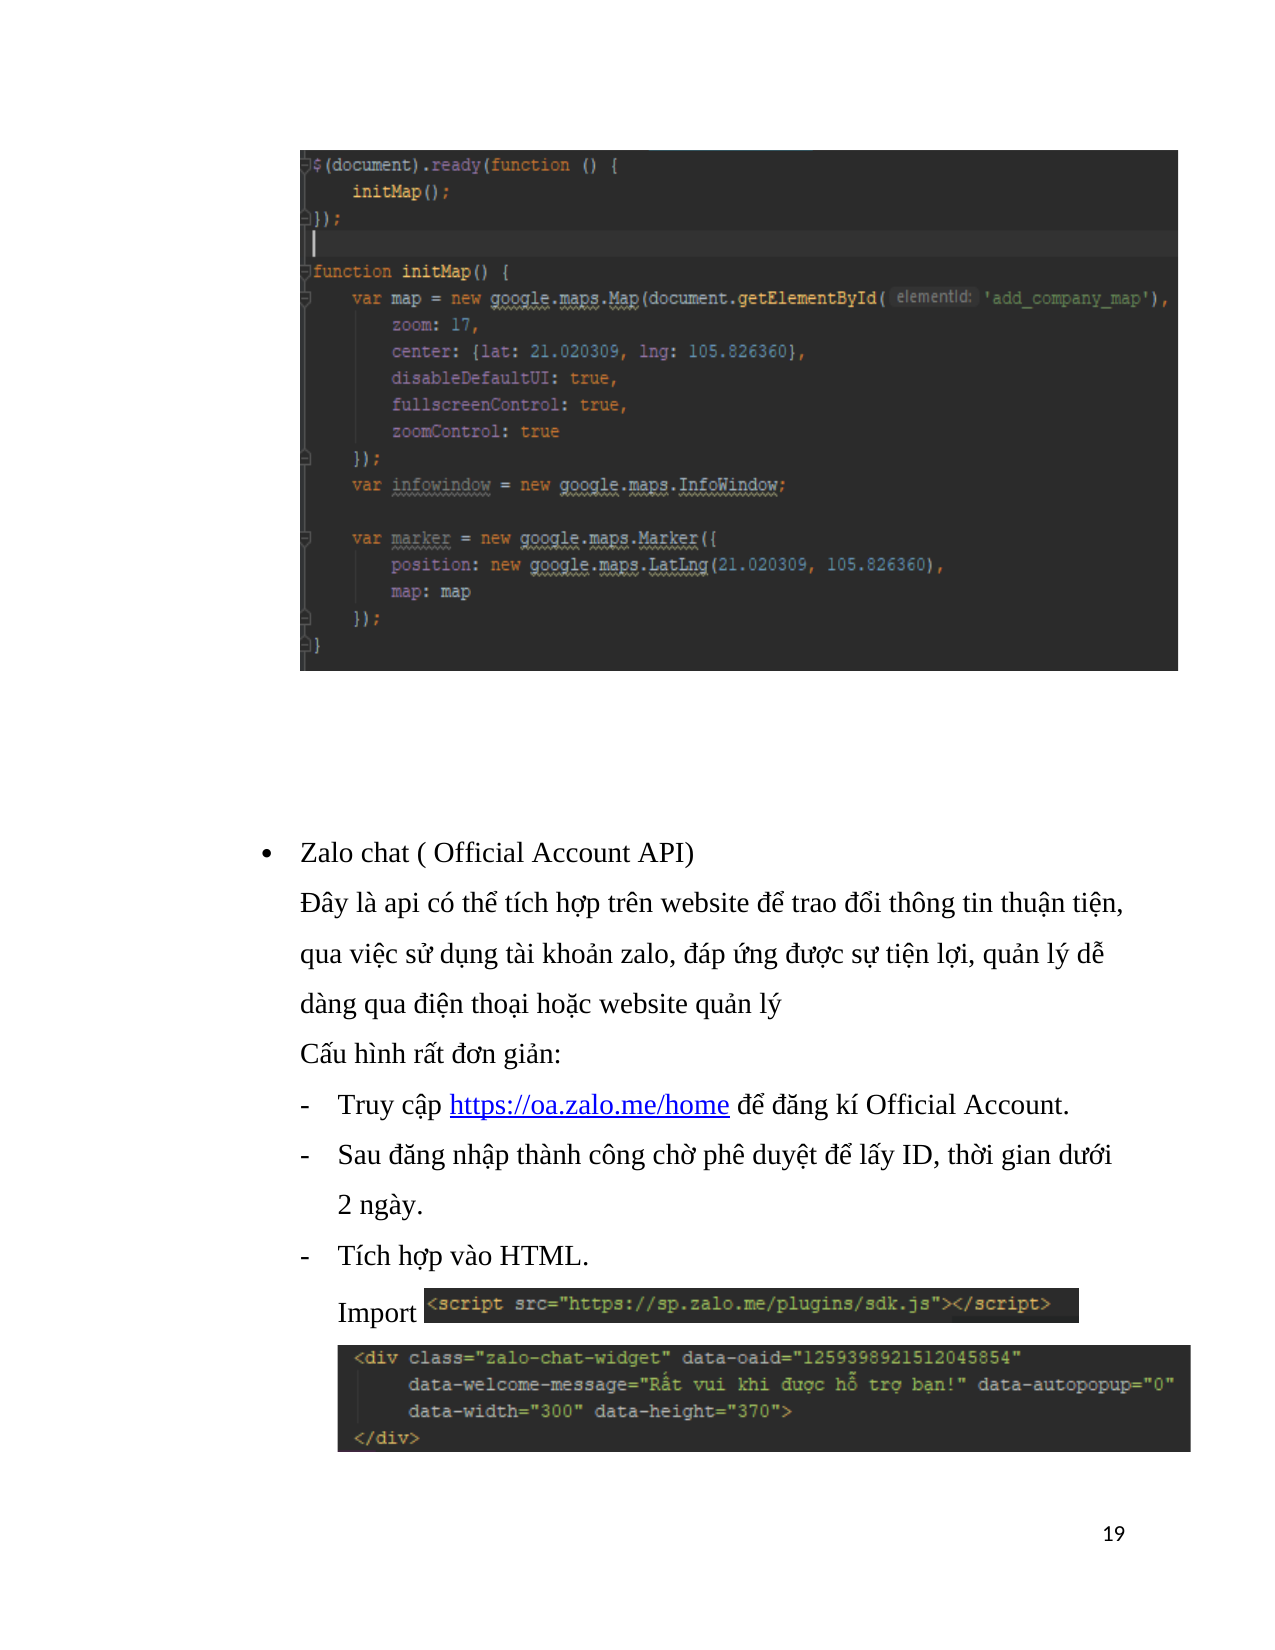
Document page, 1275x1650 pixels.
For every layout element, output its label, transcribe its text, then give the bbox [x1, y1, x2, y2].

list Truy cập https://oa.zalo.me/home để đăng kí Official Account. [300, 1087, 1125, 1120]
picture [337, 1345, 1191, 1452]
list Đây là api có thể tích hợp trên website để trao đổi thông tin thuận tiện, qua việc sử dụng tài khoản zalo, đáp ứng được sự tiện lợi, quản lý dễ dàng qua điện thoại hoặc website quản lý [300, 886, 1125, 1020]
list Cấu hình rất đơn giản: [300, 1036, 1125, 1070]
list Zalo chat ( Official Account API) [262, 835, 1125, 869]
list Tích hợp vào HTML. [300, 1238, 1125, 1271]
picture [424, 1288, 1079, 1323]
picture [300, 150, 1179, 671]
list Sau đăng nhập thành công chờ phê duyệt để lấy ID, thời gian dưới 2 ngày. [300, 1137, 1125, 1221]
